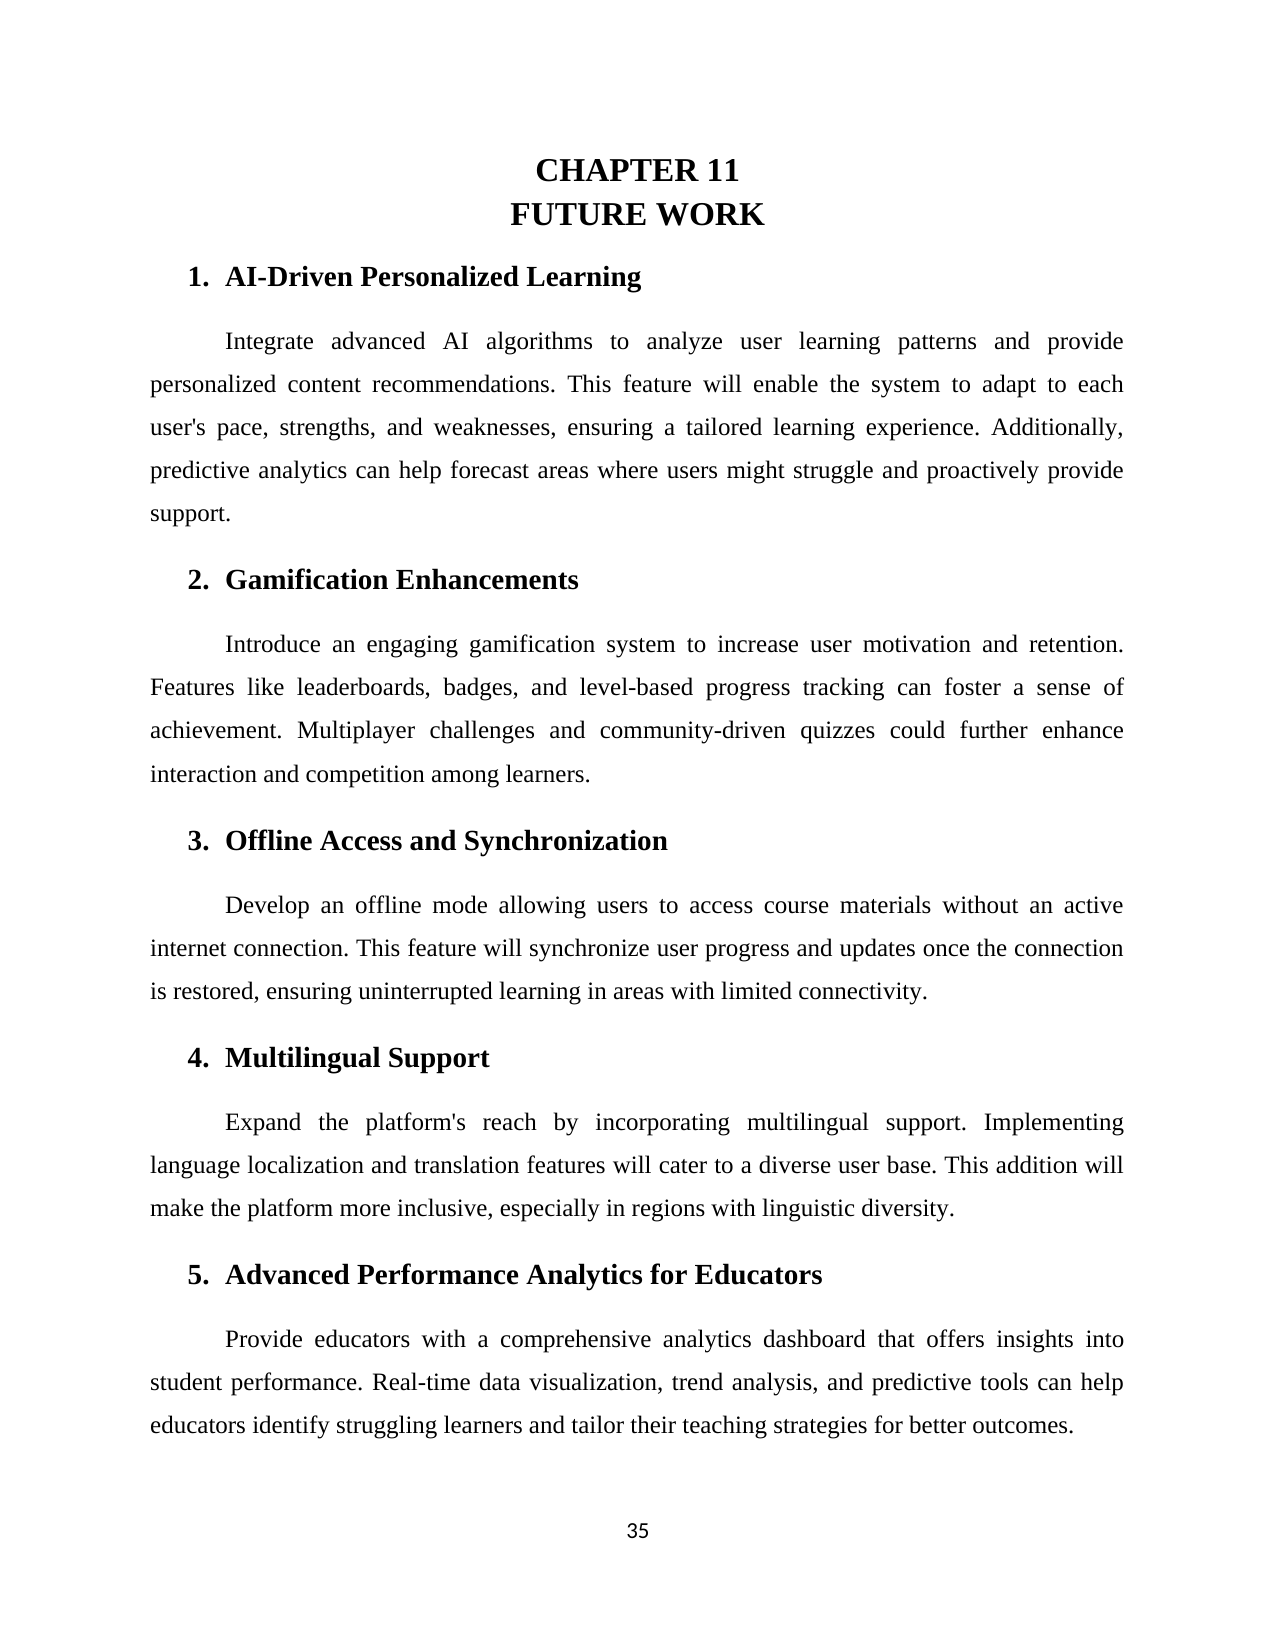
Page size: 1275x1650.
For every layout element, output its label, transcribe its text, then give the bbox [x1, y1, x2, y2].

text FUTURE WORK [150, 194, 1125, 232]
text Expand the platform's reach by incorporating multilingual support. Implementing language localization and translation features will cater to a diverse user base. This addition will make the platform more inclusive, especially in regions with linguistic diversity. [150, 1107, 1125, 1222]
list AI-Driven Personalized Learning [187, 259, 1125, 292]
text Develop an offline mode allowing users to access course materials without an active internet connection. This feature will synchronize user progress and updates once the connection is restored, ensuring uninterrupted learning in areas with limited connectivity. [150, 890, 1125, 1005]
text Introduce an engaging gamification system to increase user motivation and retention. Features like leaderboards, badges, and level-based progress tracking can foster a sense of achievement. Multiplayer challenges and community-driven quizzes could further enhance interaction and competition among learners. [150, 629, 1125, 787]
text Integrate advanced AI algorithms to analyze user learning patterns and provide personalized content recommendations. This feature will enable the system to adapt to each user's pace, strengths, and weaknesses, ensuring a tailored learning experience. Additionally, predictive analytics can help forecast areas where users might struggle and proactively provide support. [150, 326, 1125, 527]
list Advanced Performance Analytics for Educators [187, 1257, 1125, 1291]
text Provide educators with a comprehensive analytics dashboard that offers insights into student performance. Real-time data visualization, trend analysis, and predictive tools can help educators identify struggling learners and tailor their teaching strategies for better outcomes. [150, 1324, 1125, 1439]
list Offline Access and Synchronization [187, 823, 1125, 856]
subtitle CHAPTER 11 [150, 150, 1125, 188]
list Multilingual Support [187, 1040, 1125, 1073]
list Gamification Enhancements [187, 562, 1125, 596]
